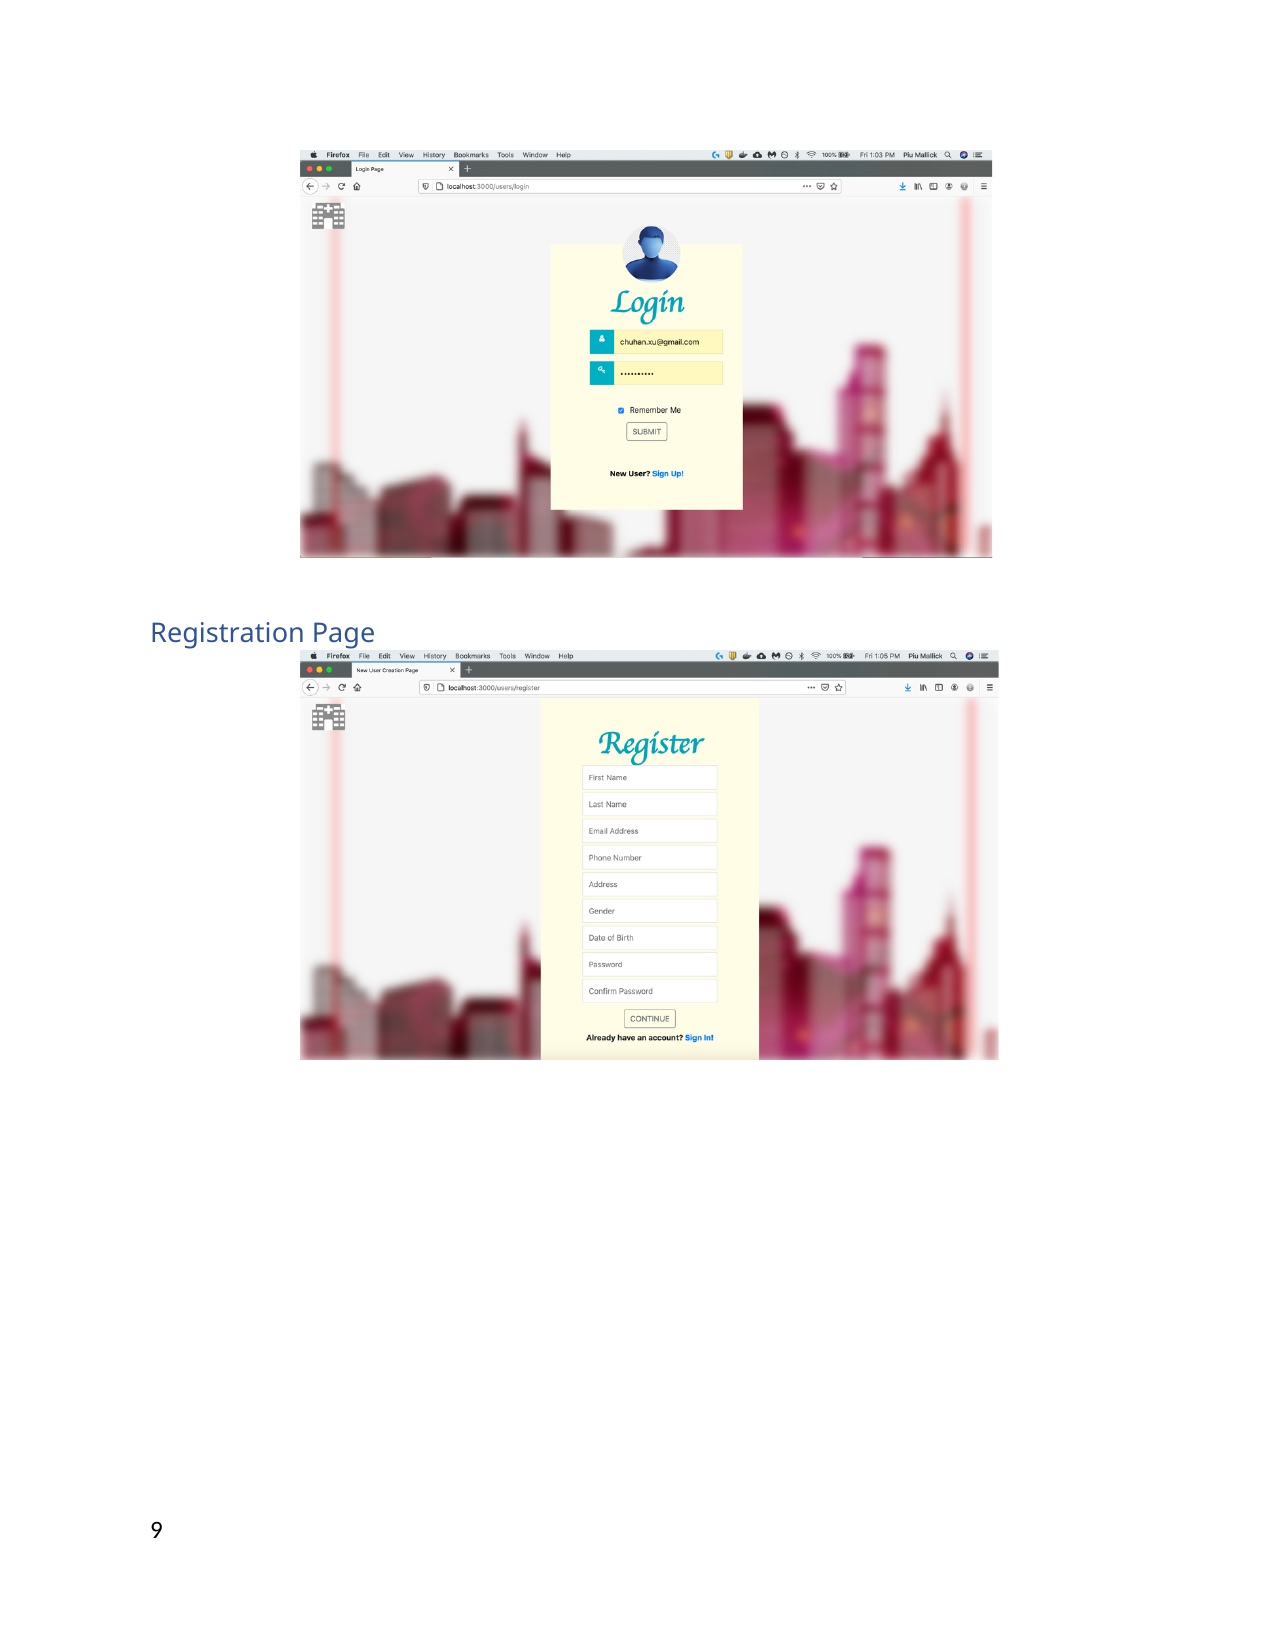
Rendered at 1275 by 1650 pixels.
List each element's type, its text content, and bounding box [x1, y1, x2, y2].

picture [300, 150, 993, 558]
subtitle Registration Page [150, 613, 1125, 650]
picture [300, 650, 999, 1060]
